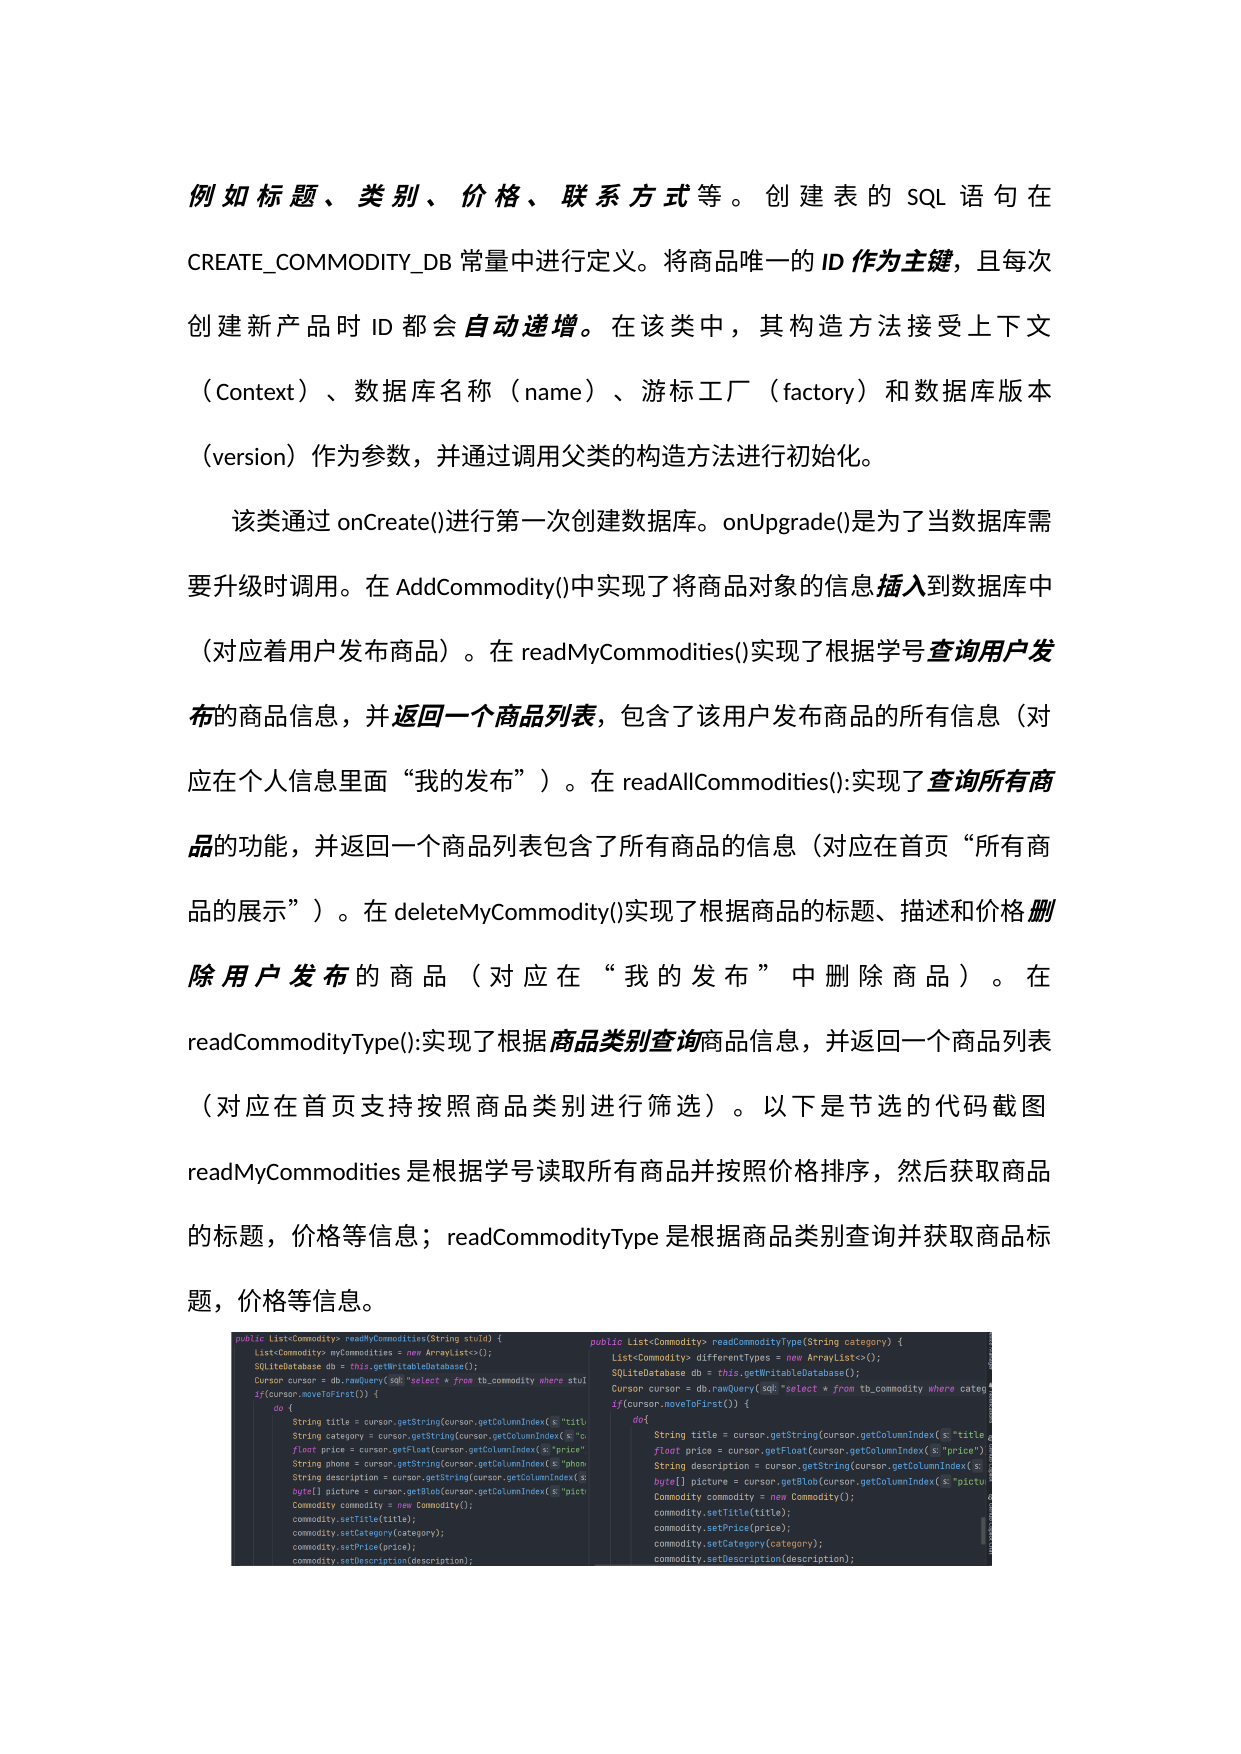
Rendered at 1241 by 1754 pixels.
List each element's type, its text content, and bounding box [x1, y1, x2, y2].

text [187, 162, 1053, 487]
picture [231, 1332, 992, 1566]
text 该类通过onCreate()进行第一次创建数据库。onUpgrade()是为了当数据库需要升级时调用。在AddCommodity()中实现了将商品对象的信息插入到数据库中（对应着用户发布商品）。在readMyCommodities()实现了根据学号查询用户发布的商品信息，并返回一个商品列表，包含了该用户发布商品的所有信息（对应在个人信息里面“我的发布”）。在readAllCommodities():实现了查询所有商品的功能，并返回一个商品列表包含了所有商品的信息（对应在首页“所有商品的展示”）。在deleteMyCommodity()实现了根据商品的标题、描述和价格删除用户发布的商品（对应在“我的发布”中删除商品）。在readCommodityType():实现了根据商品类别查询商品信息，并返回一个商品列表（对应在首页支持按照商品类别进行筛选）。以下是节选的代码截图，readMyCommodities是根据学号读取所有商品并按照价格排序，然后获取商品的标题，价格等信息；readCommodityType是根据商品类别查询并获取商品标题，价格等信息。 [187, 487, 1053, 1332]
